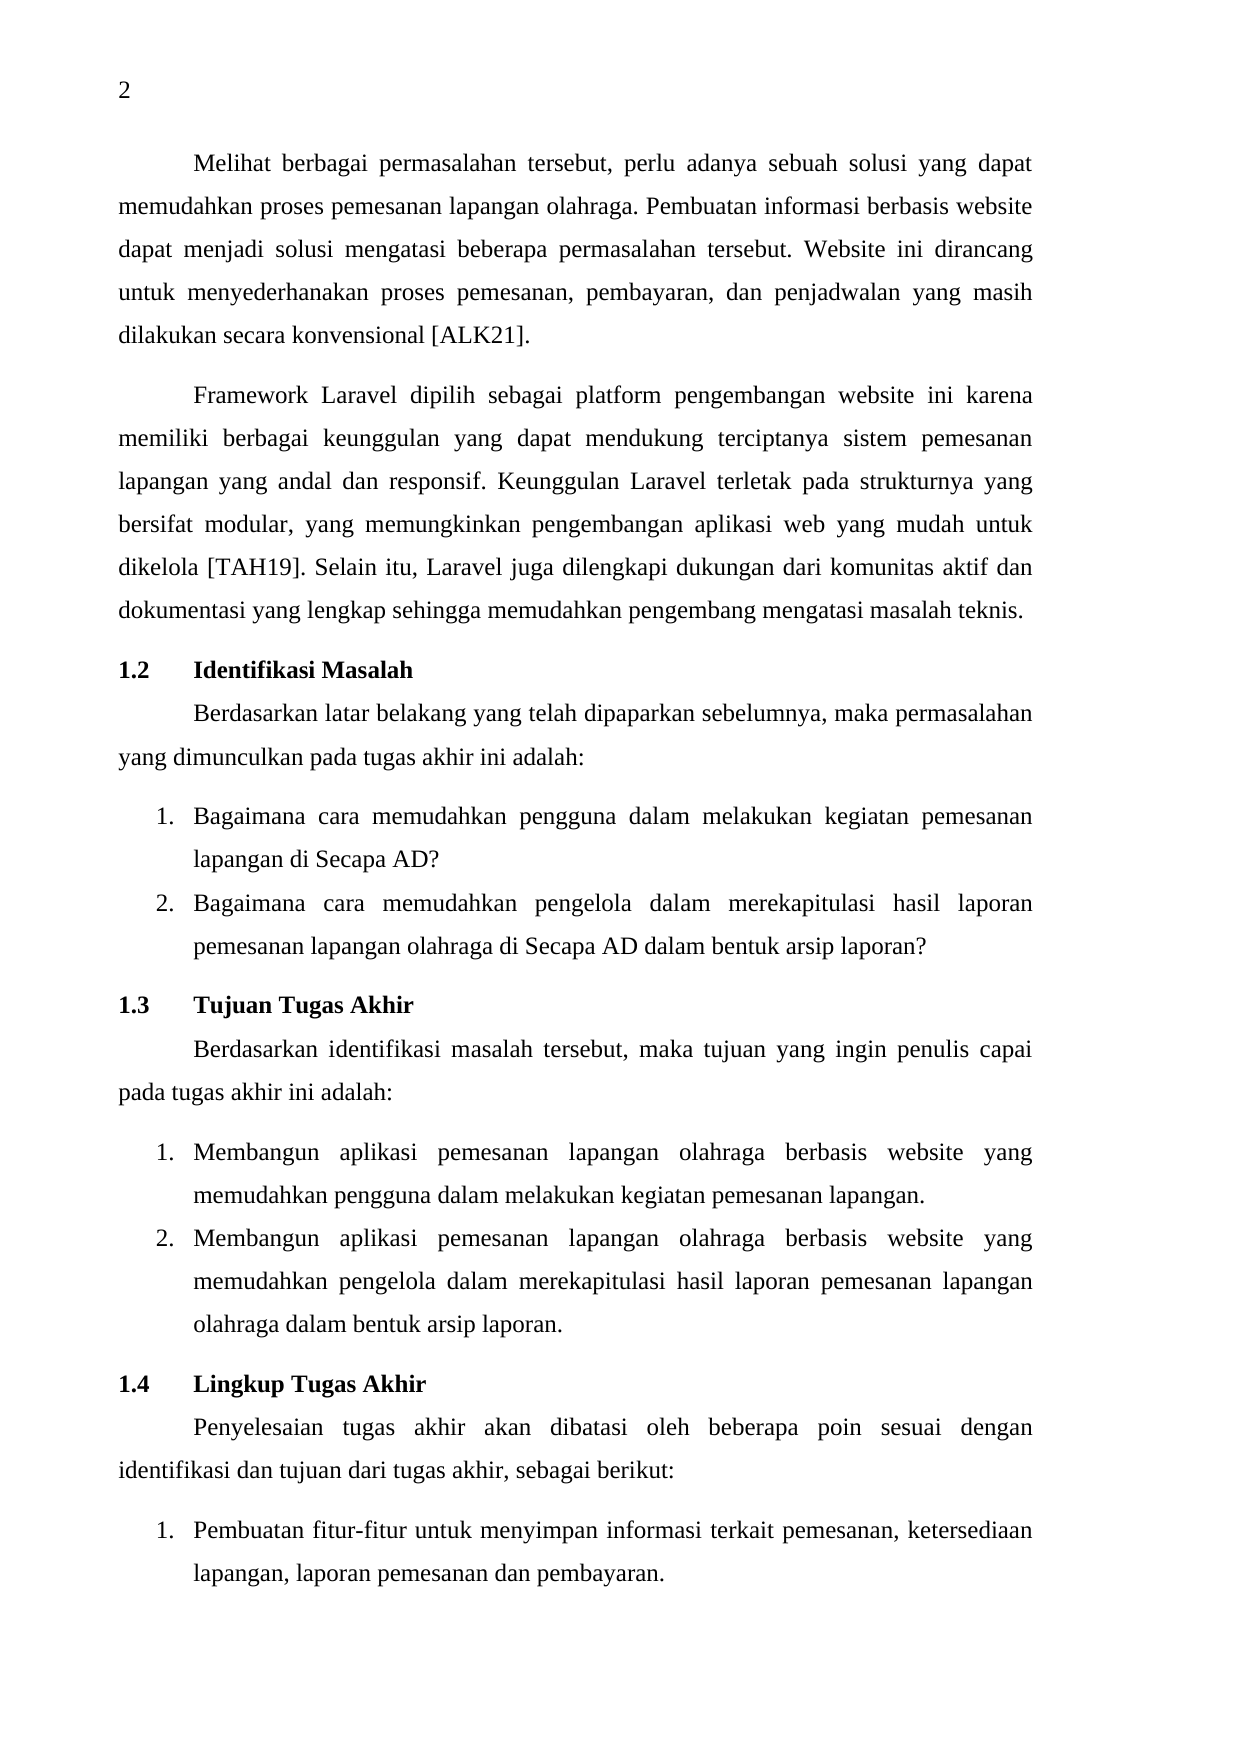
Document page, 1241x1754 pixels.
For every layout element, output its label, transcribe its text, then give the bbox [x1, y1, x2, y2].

subtitle Identifikasi Masalah [118, 655, 1033, 684]
list Membangun aplikasi pemesanan lapangan olahraga berbasis website yang memudahkan pengelola dalam merekapitulasi hasil laporan pemesanan lapangan olahraga dalam bentuk arsip laporan. [156, 1223, 1033, 1338]
text Melihat berbagai permasalahan tersebut, perlu adanya sebuah solusi yang dapat memudahkan proses pemesanan lapangan olahraga. Pembuatan informasi berbasis website dapat menjadi solusi mengatasi beberapa permasalahan tersebut. Website ini dirancang untuk menyederhanakan proses pemesanan, pembayaran, dan penjadwalan yang masih dilakukan secara konvensional [ALK21]. [118, 148, 1033, 349]
text Berdasarkan latar belakang yang telah dipaparkan sebelumnya, maka permasalahan yang dimunculkan pada tugas akhir ini adalah: [118, 698, 1033, 770]
text Framework Laravel dipilih sebagai platform pengembangan website ini karena memiliki berbagai keunggulan yang dapat mendukung terciptanya sistem pemesanan lapangan yang andal dan responsif. Keunggulan Laravel terletak pada strukturnya yang bersifat modular, yang memungkinkan pengembangan aplikasi web yang mudah untuk dikelola [TAH19]. Selain itu, Laravel juga dilengkapi dukungan dari komunitas aktif dan dokumentasi yang lengkap sehingga memudahkan pengembang mengatasi masalah teknis. [118, 380, 1033, 624]
list Pembuatan fitur-fitur untuk menyimpan informasi terkait pemesanan, ketersediaan lapangan, laporan pemesanan dan pembayaran. [156, 1515, 1033, 1587]
text Penyelesaian tugas akhir akan dibatasi oleh beberapa poin sesuai dengan identifikasi dan tujuan dari tugas akhir, sebagai berikut: [118, 1412, 1033, 1484]
subtitle Tujuan Tugas Akhir [118, 991, 1033, 1019]
text Berdasarkan identifikasi masalah tersebut, maka tujuan yang ingin penulis capai pada tugas akhir ini adalah: [118, 1034, 1033, 1106]
subtitle Lingkup Tugas Akhir [118, 1369, 1033, 1398]
list Bagaimana cara memudahkan pengelola dalam merekapitulasi hasil laporan pemesanan lapangan olahraga di Secapa AD dalam bentuk arsip laporan? [156, 888, 1033, 959]
list Membangun aplikasi pemesanan lapangan olahraga berbasis website yang memudahkan pengguna dalam melakukan kegiatan pemesanan lapangan. [156, 1137, 1033, 1208]
list Bagaimana cara memudahkan pengguna dalam melakukan kegiatan pemesanan lapangan di Secapa AD? [156, 801, 1033, 873]
